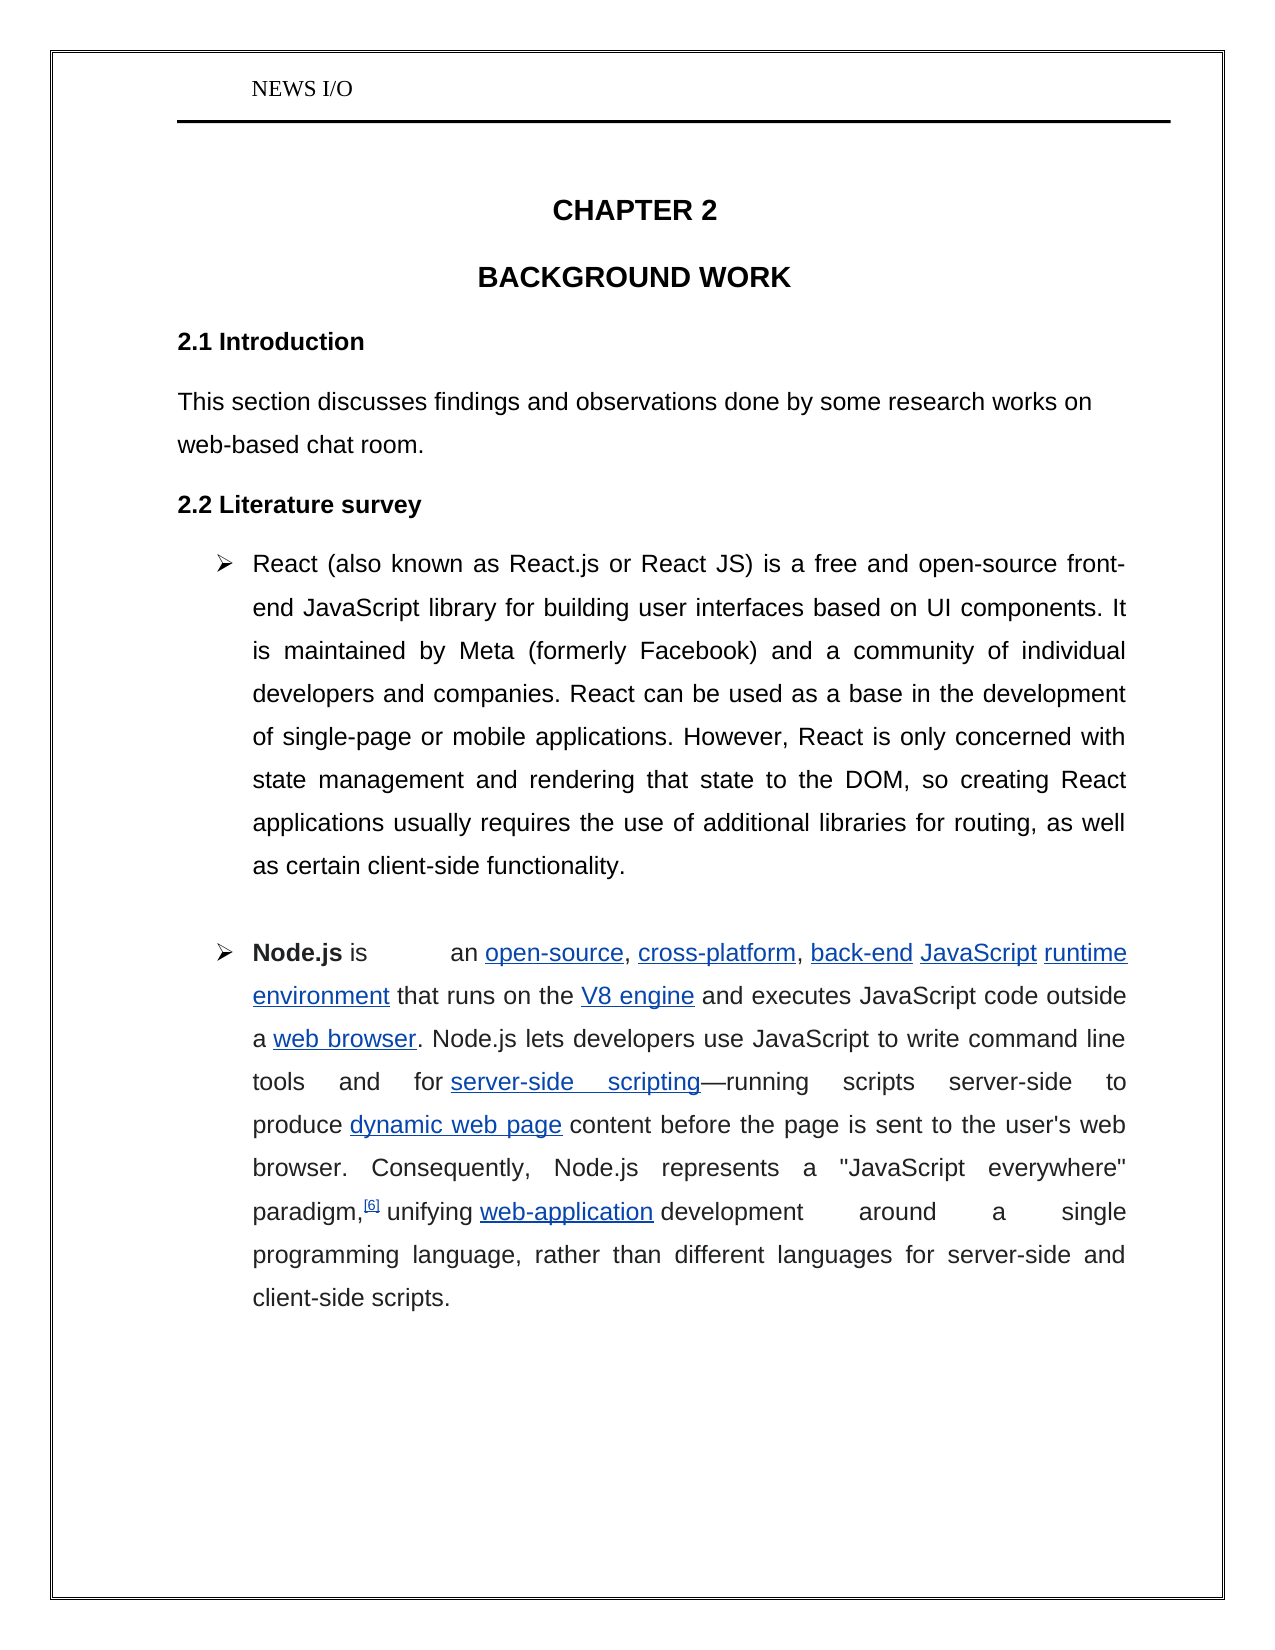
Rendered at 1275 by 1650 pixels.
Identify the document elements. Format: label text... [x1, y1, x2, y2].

subtitle 2.1 Introduction [177, 327, 1127, 356]
list React (also known as React.js or React JS) is a free and open-source front-end JavaScript library for building user interfaces based on UI components. It is maintained by Meta (formerly Facebook) and a community of individual developers and companies. React can be used as a base in the development of single-page or mobile applications. However, React is only concerned with state management and rendering that state to the DOM, so creating React applications usually requires the use of additional libraries for routing, as well as certain client-side functionality. [215, 549, 1127, 880]
subtitle 2.2 Literature survey [177, 489, 1127, 518]
text BACKGROUND WORK [402, 260, 1127, 293]
list Node.js is an open-source, cross-platform, back-end JavaScript runtime environment that runs on the V8 engine and executes JavaScript code outside a web browser. Node.js lets developers use JavaScript to write command line tools and for server-side scripting—running scripts server-side to produce dynamic web page content before the page is sent to the user's web browser. Consequently, Node.js represents a "JavaScript everywhere" paradigm,[6] unifying web-application development around a single programming language, rather than different languages for server-side and client-side scripts. [215, 938, 1127, 1311]
text CHAPTER 2 [477, 193, 1127, 226]
text This section discusses findings and observations done by some research works on web-based chat room. [177, 387, 1127, 458]
